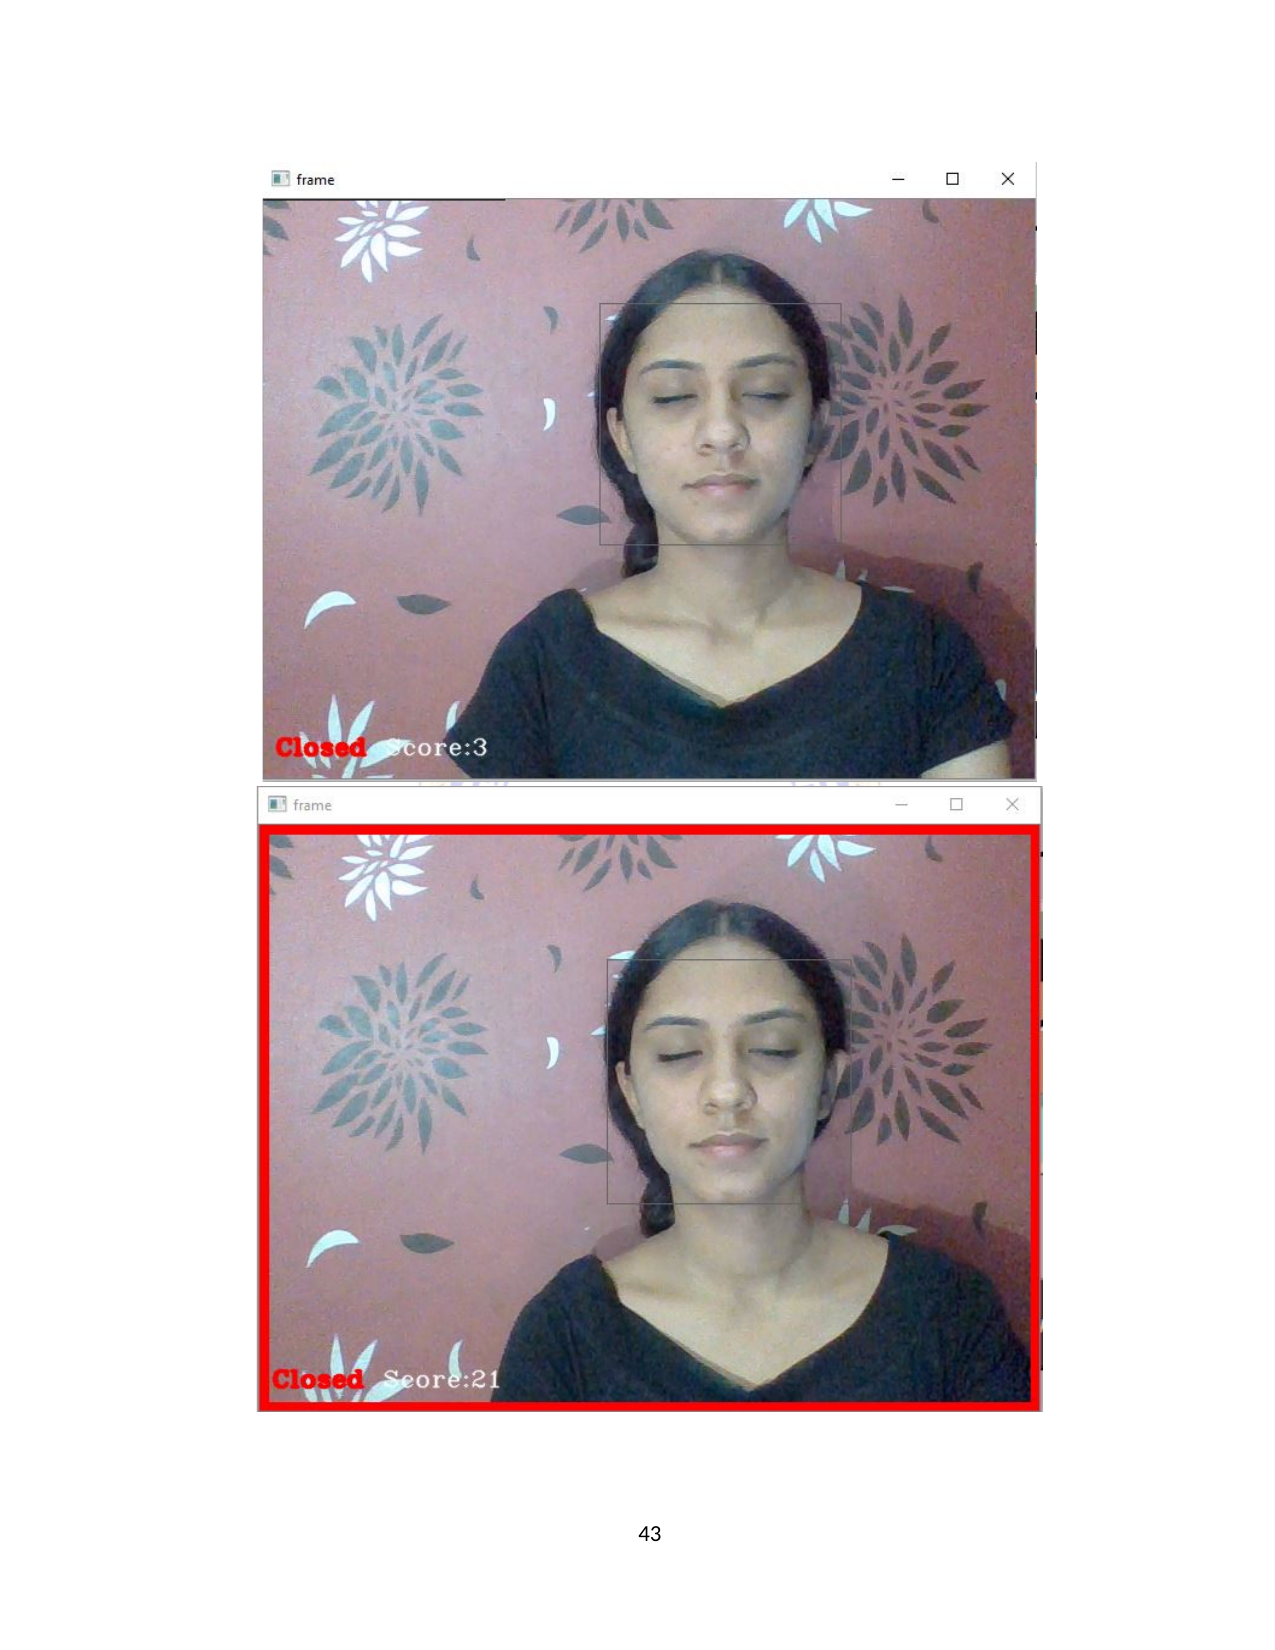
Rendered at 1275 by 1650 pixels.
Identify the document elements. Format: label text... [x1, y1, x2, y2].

picture [262, 162, 1037, 782]
picture [256, 786, 1043, 1412]
